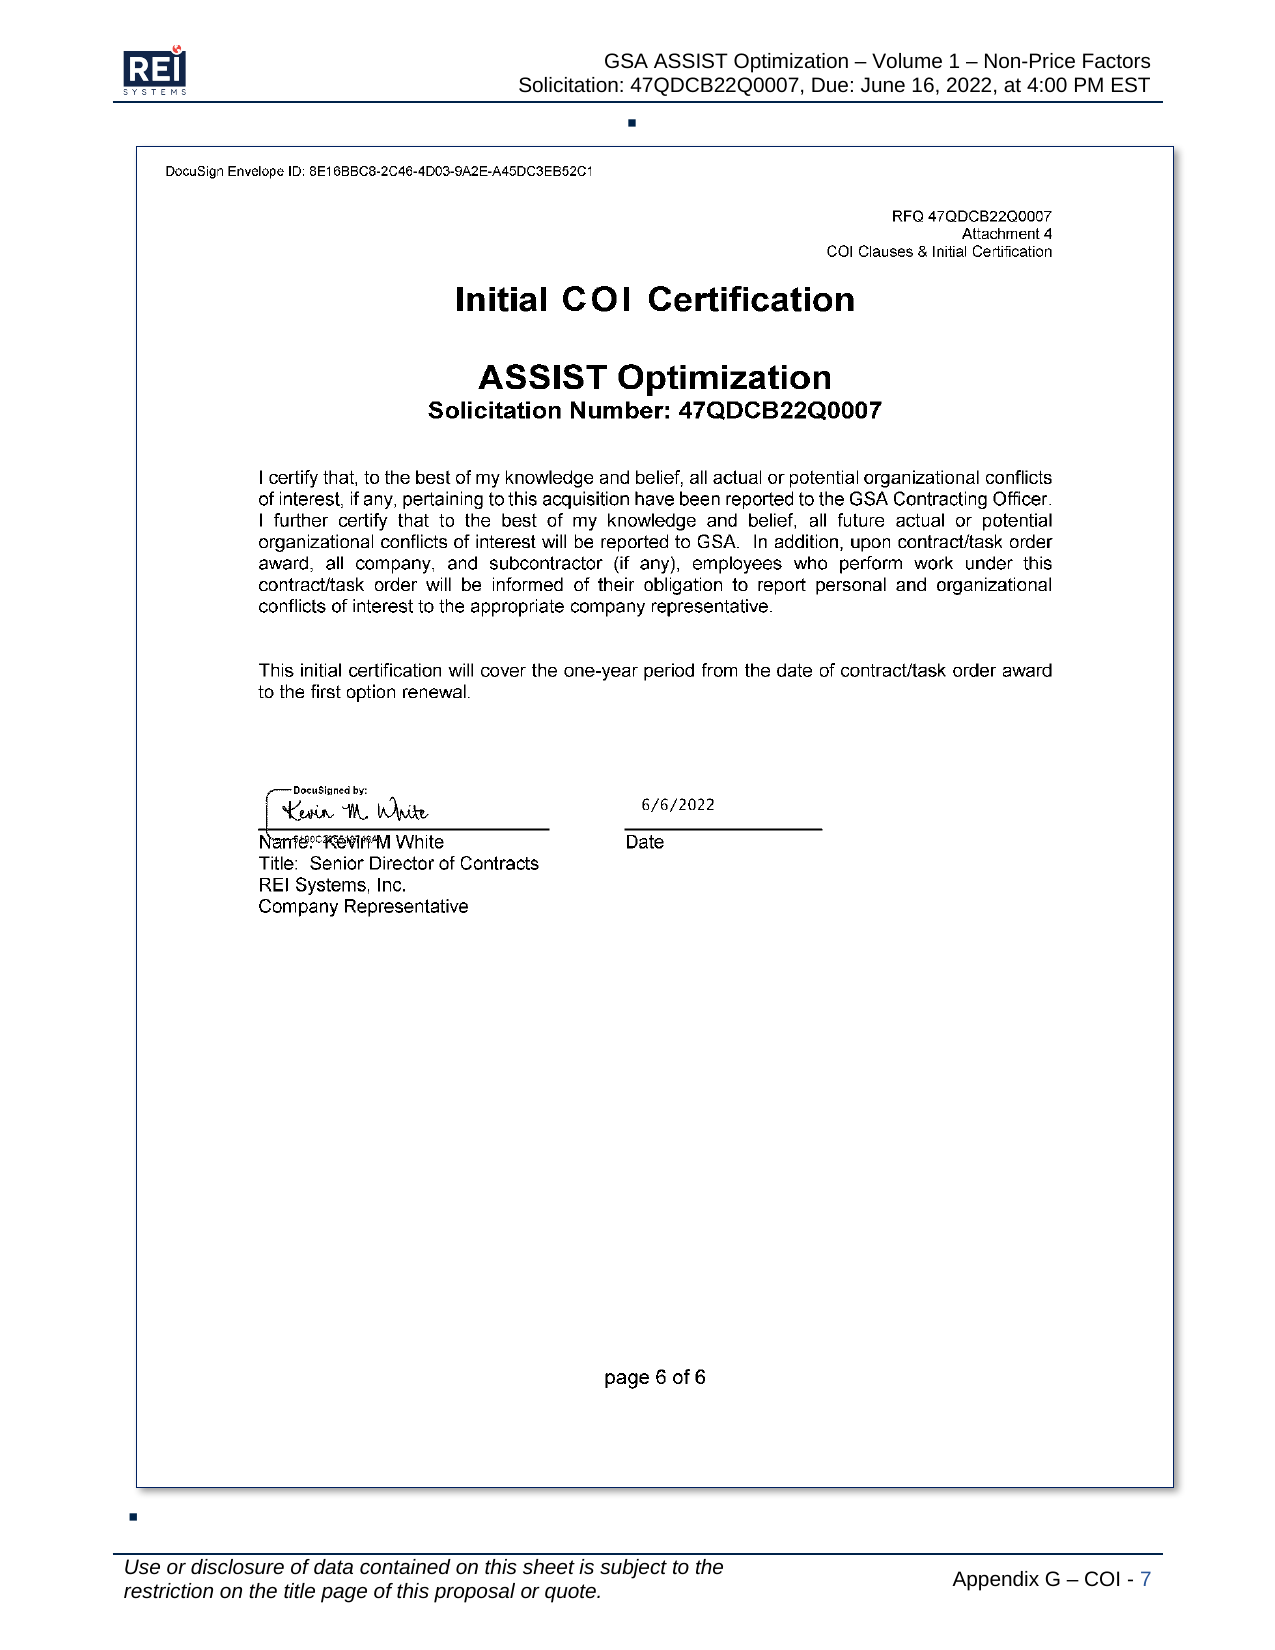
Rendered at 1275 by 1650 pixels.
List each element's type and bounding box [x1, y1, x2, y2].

picture [137, 147, 1173, 1487]
picture [123, 45, 186, 95]
